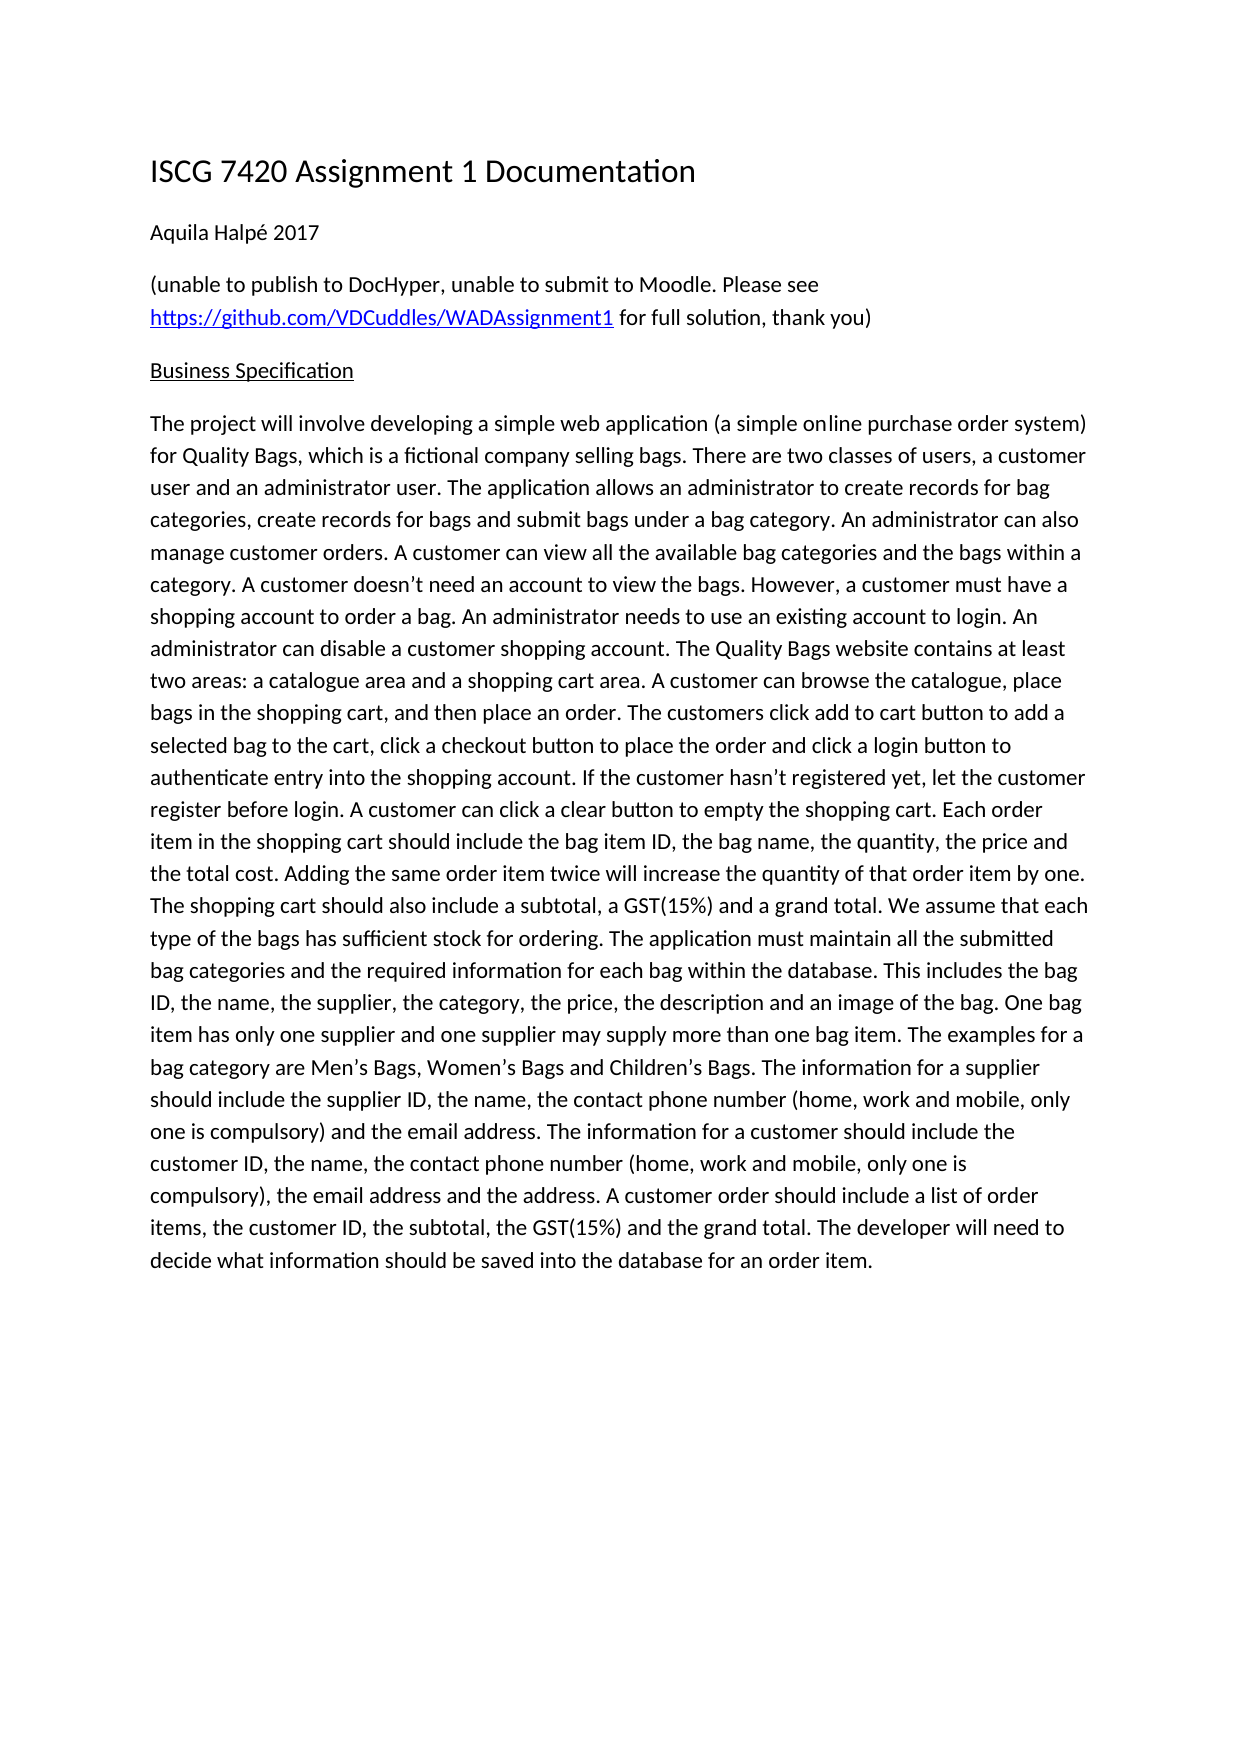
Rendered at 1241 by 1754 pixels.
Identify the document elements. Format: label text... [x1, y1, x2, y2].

text (unable to publish to DocHyper, unable to submit to Moodle. Please see https://github.com/VDCuddles/WADAssignment1 for full solution, thank you) [150, 271, 1090, 331]
text ISCG 7420 Assignment 1 Documentation [150, 150, 1090, 191]
text Aquila Halpé 2017 [150, 218, 1090, 246]
text The project will involve developing a simple web application (a simple online purchase order system) for Quality Bags, which is a fictional company selling bags. There are two classes of users, a customer user and an administrator user. The application allows an administrator to create records for bag categories, create records for bags and submit bags under a bag category. An administrator can also manage customer orders. A customer can view all the available bag categories and the bags within a category. A customer doesn’t need an account to view the bags. However, a customer must have a shopping account to order a bag. An administrator needs to use an existing account to login. An administrator can disable a customer shopping account. The Quality Bags website contains at least two areas: a catalogue area and a shopping cart area. A customer can browse the catalogue, place bags in the shopping cart, and then place an order. The customers click add to cart button to add a selected bag to the cart, click a checkout button to place the order and click a login button to authenticate entry into the shopping account. If the customer hasn’t registered yet, let the customer register before login. A customer can click a clear button to empty the shopping cart. Each order item in the shopping cart should include the bag item ID, the bag name, the quantity, the price and the total cost. Adding the same order item twice will increase the quantity of that order item by one. The shopping cart should also include a subtotal, a GST(15%) and a grand total. We assume that each type of the bags has sufficient stock for ordering. The application must maintain all the submitted bag categories and the required information for each bag within the database. This includes the bag ID, the name, the supplier, the category, the price, the description and an image of the bag. One bag item has only one supplier and one supplier may supply more than one bag item. The examples for a bag category are Men’s Bags, Women’s Bags and Children’s Bags. The information for a supplier should include the supplier ID, the name, the contact phone number (home, work and mobile, only one is compulsory) and the email address. The information for a customer should include the customer ID, the name, the contact phone number (home, work and mobile, only one is compulsory), the email address and the address. A customer order should include a list of order items, the customer ID, the subtotal, the GST(15%) and the grand total. The developer will need to decide what information should be saved into the database for an order item. [150, 409, 1090, 1274]
text Business Specification [150, 356, 1090, 384]
